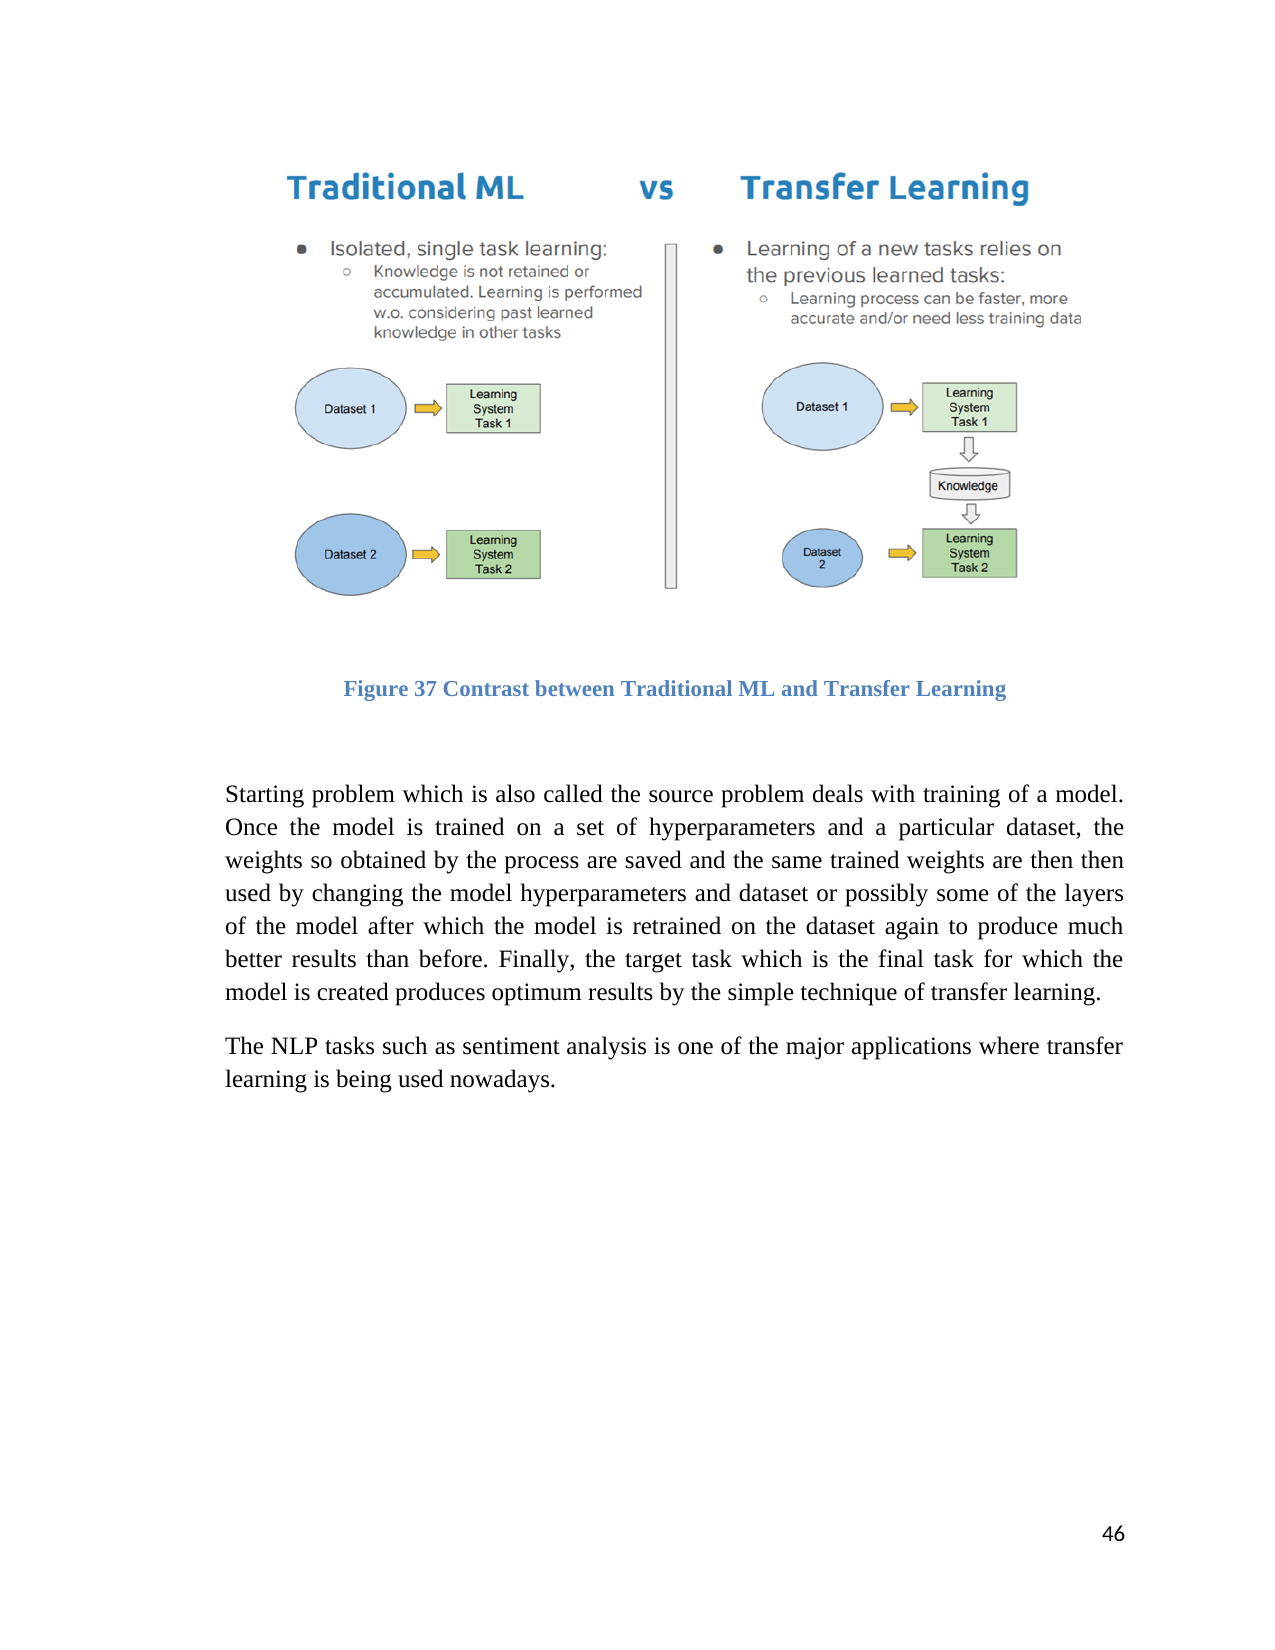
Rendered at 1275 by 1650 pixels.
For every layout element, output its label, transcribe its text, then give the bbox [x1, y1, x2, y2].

text Starting problem which is also called the source problem deals with training of a model. Once the model is trained on a set of hyperparameters and a particular dataset, the weights so obtained by the process are saved and the same trained weights are then then used by changing the model hyperparameters and dataset or possibly some of the layers of the model after which the model is retrained on the dataset again to produce much better results than before. Finally, the target task which is the final task for which the model is created produces optimum results by the simple technique of transfer learning. [225, 779, 1125, 1006]
text The NLP tasks such as sentiment analysis is one of the major applications where transfer learning is being used nowadays. [225, 1031, 1125, 1093]
picture [261, 150, 1090, 597]
text Figure 37 Contrast between Traditional ML and Transfer Learning [225, 675, 1125, 701]
